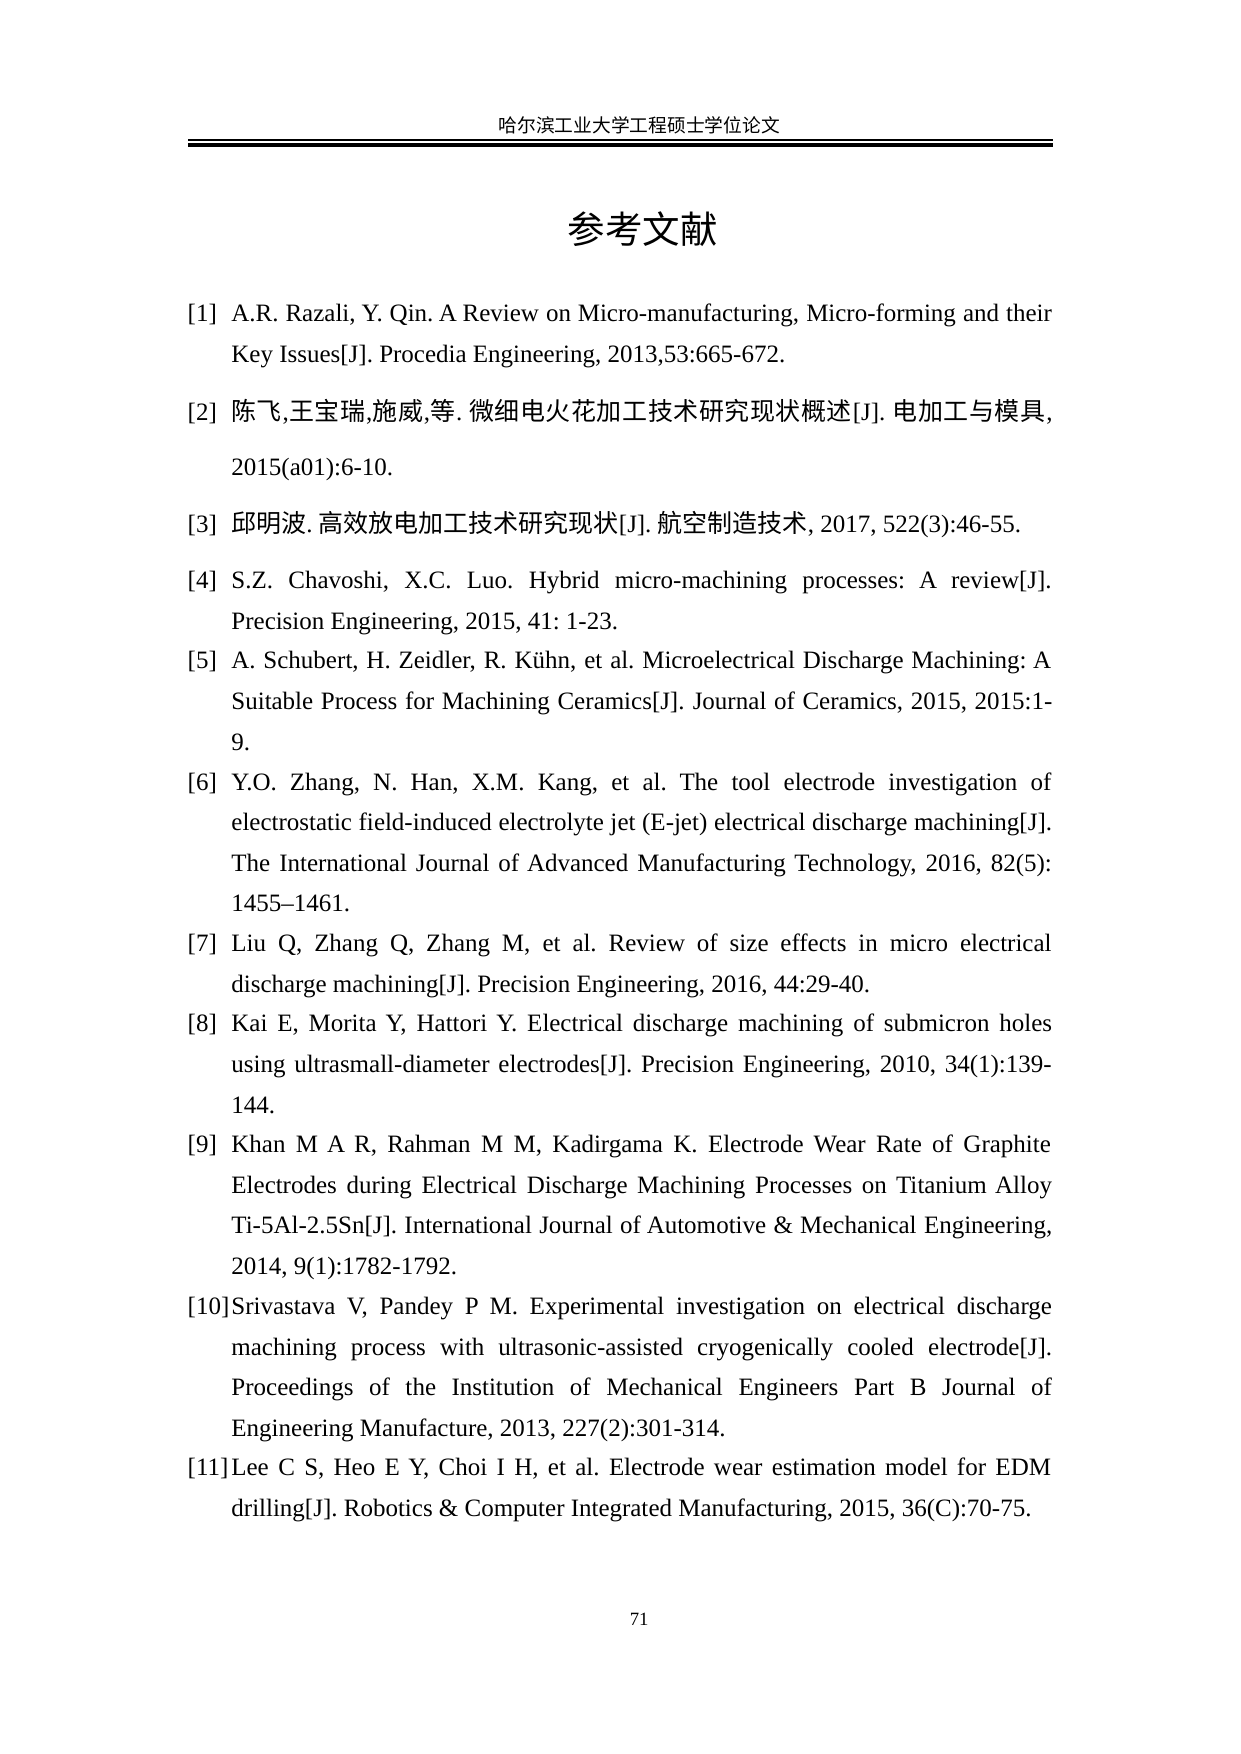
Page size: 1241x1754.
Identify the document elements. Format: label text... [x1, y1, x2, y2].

list Lee C S, Heo E Y, Choi I H, et al. Electrode wear estimation model for EDM drilling[J]. Robotics & Computer Integrated Manufacturing, 2015, 36(C):70-75. [187, 1451, 1053, 1524]
list Liu Q, Zhang Q, Zhang M, et al. Review of size effects in micro electrical discharge machining[J]. Precision Engineering, 2016, 44:29-40. [187, 926, 1053, 999]
list Kai E, Morita Y, Hattori Y. Electrical discharge machining of submicron holes using ultrasmall-diameter electrodes[J]. Precision Engineering, 2010, 34(1):139-144. [187, 1007, 1053, 1120]
list A. Schubert, H. Zeidler, R. Kühn, et al. Microelectrical Discharge Machining: A Suitable Process for Machining Ceramics[J]. Journal of Ceramics, 2015, 2015:1-9. [187, 644, 1053, 757]
list Srivastava V, Pandey P M. Experimental investigation on electrical discharge machining process with ultrasonic-assisted cryogenically cooled electrode[J]. Proceedings of the Institution of Mechanical Engineers Part B Journal of Engineering Manufacture, 2013, 227(2):301-314. [187, 1289, 1053, 1443]
list Khan M A R, Rahman M M, Kadirgama K. Electrode Wear Rate of Graphite Electrodes during Electrical Discharge Machining Processes on Titanium Alloy Ti-5Al-2.5Sn[J]. International Journal of Automotive & Mechanical Engineering, 2014, 9(1):1782-1792. [187, 1127, 1053, 1282]
list 邱明波. 高效放电加工技术研究现状[J]. 航空制造技术, 2017, 522(3):46-55. [187, 489, 1053, 554]
list 陈飞,王宝瑞,施威,等. 微细电火花加工技术研究现状概述[J]. 电加工与模具, 2015(a01):6-10. [187, 377, 1053, 482]
list S.Z. Chavoshi, X.C. Luo. Hybrid micro-machining processes: A review[J]. Precision Engineering, 2015, 41: 1-23. [187, 563, 1053, 637]
list A.R. Razali, Y. Qin. A Review on Micro-manufacturing, Micro-forming and their Key Issues[J]. Procedia Engineering, 2013,53:665-672. [187, 296, 1053, 369]
list Y.O. Zhang, N. Han, X.M. Kang, et al. The tool electrode investigation of electrostatic field-induced electrolyte jet (E-jet) electrical discharge machining[J]. The International Journal of Advanced Manufacturing Technology, 2016, 82(5): 1455–1461. [187, 765, 1053, 919]
subtitle 参考文献 [232, 194, 1053, 259]
